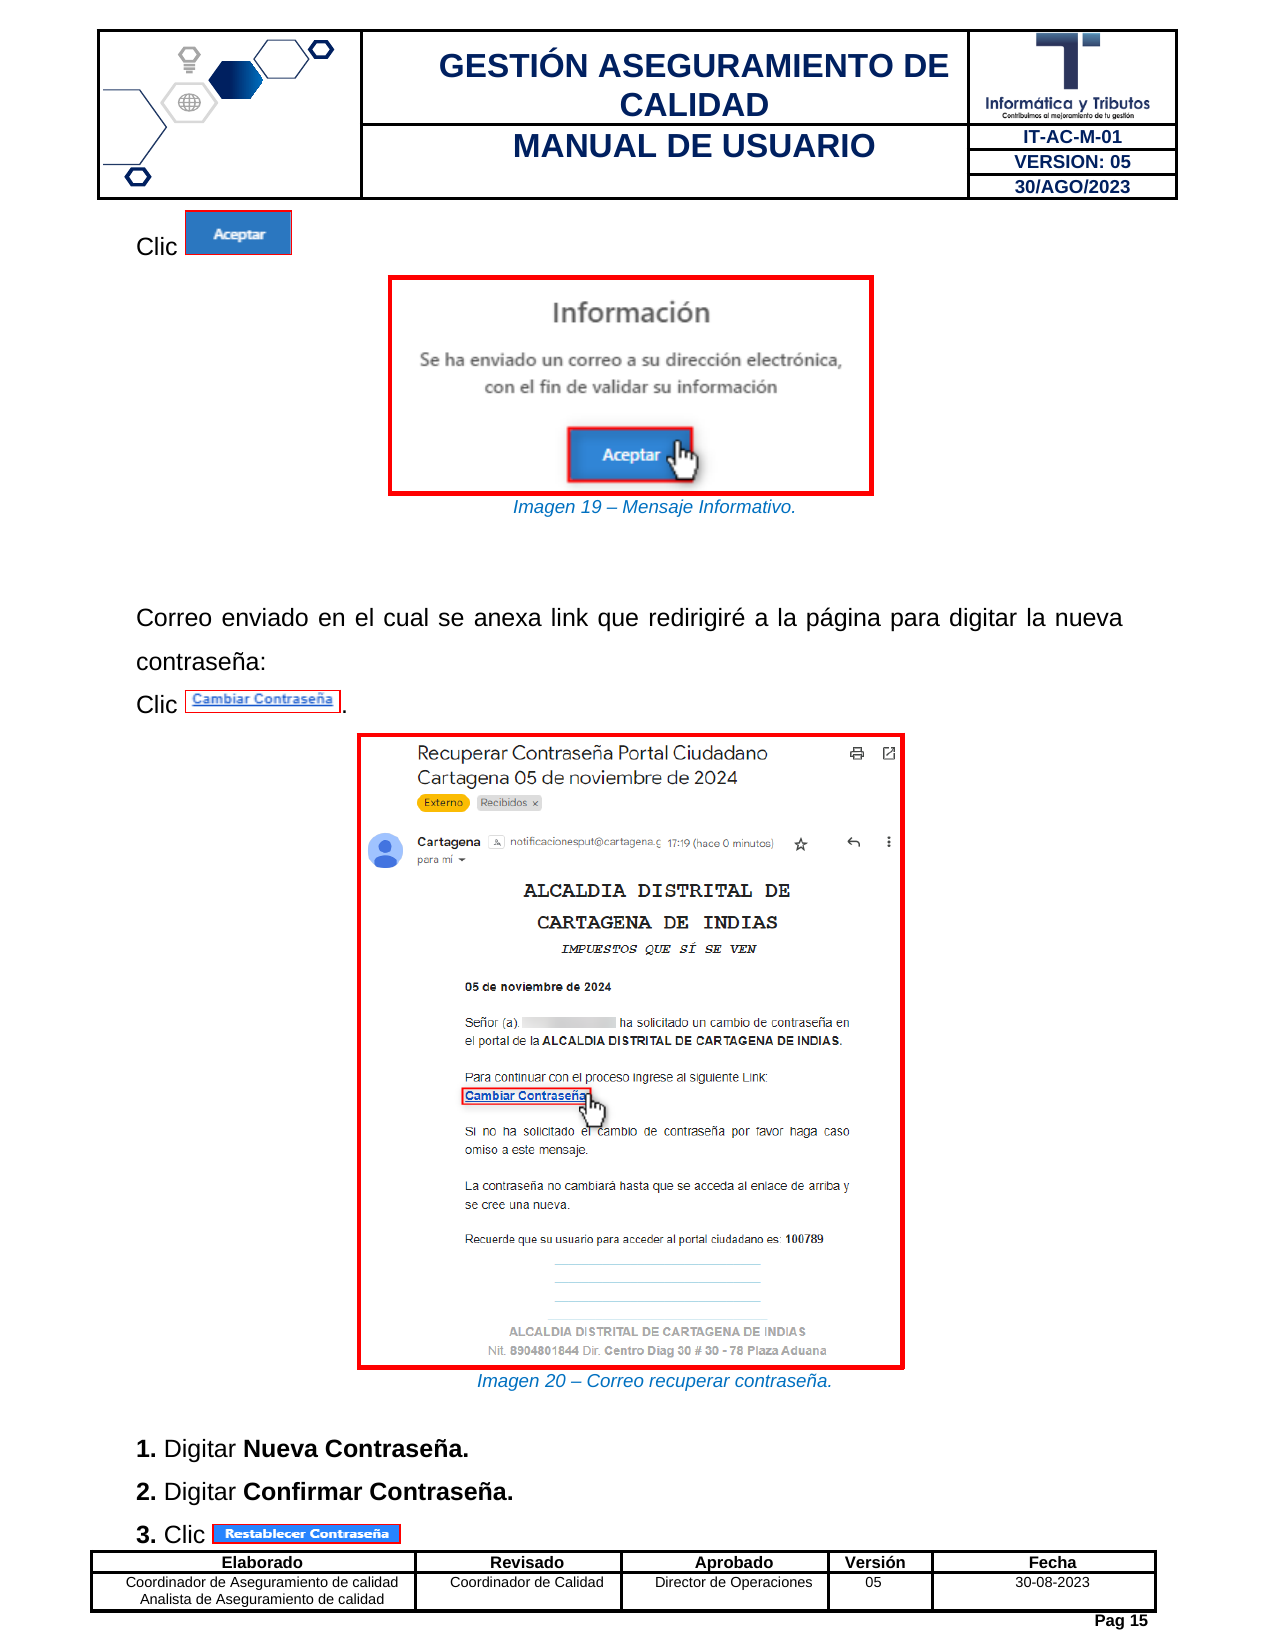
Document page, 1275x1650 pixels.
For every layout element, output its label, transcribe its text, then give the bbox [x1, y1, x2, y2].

picture [361, 737, 900, 1365]
picture [392, 280, 869, 491]
picture [214, 1525, 399, 1542]
text 1. Digitar Nueva Contraseña. [136, 1434, 1125, 1463]
picture [186, 691, 339, 712]
text Correo enviado en el cual se anexa link que redirigiré a la página para digitar la nueva contraseña: [136, 603, 1125, 675]
text 3. Clic [136, 1520, 1125, 1549]
text 2. Digitar Confirmar Contraseña. [136, 1477, 1125, 1506]
picture [985, 32, 1150, 120]
text Imagen 20 – Correo recuperar contraseña. [186, 1369, 1125, 1391]
text Clic . [136, 689, 1125, 718]
picture [186, 212, 291, 254]
text Clic [136, 210, 1125, 261]
text Imagen 19 – Mensaje Informativo. [186, 496, 1125, 517]
